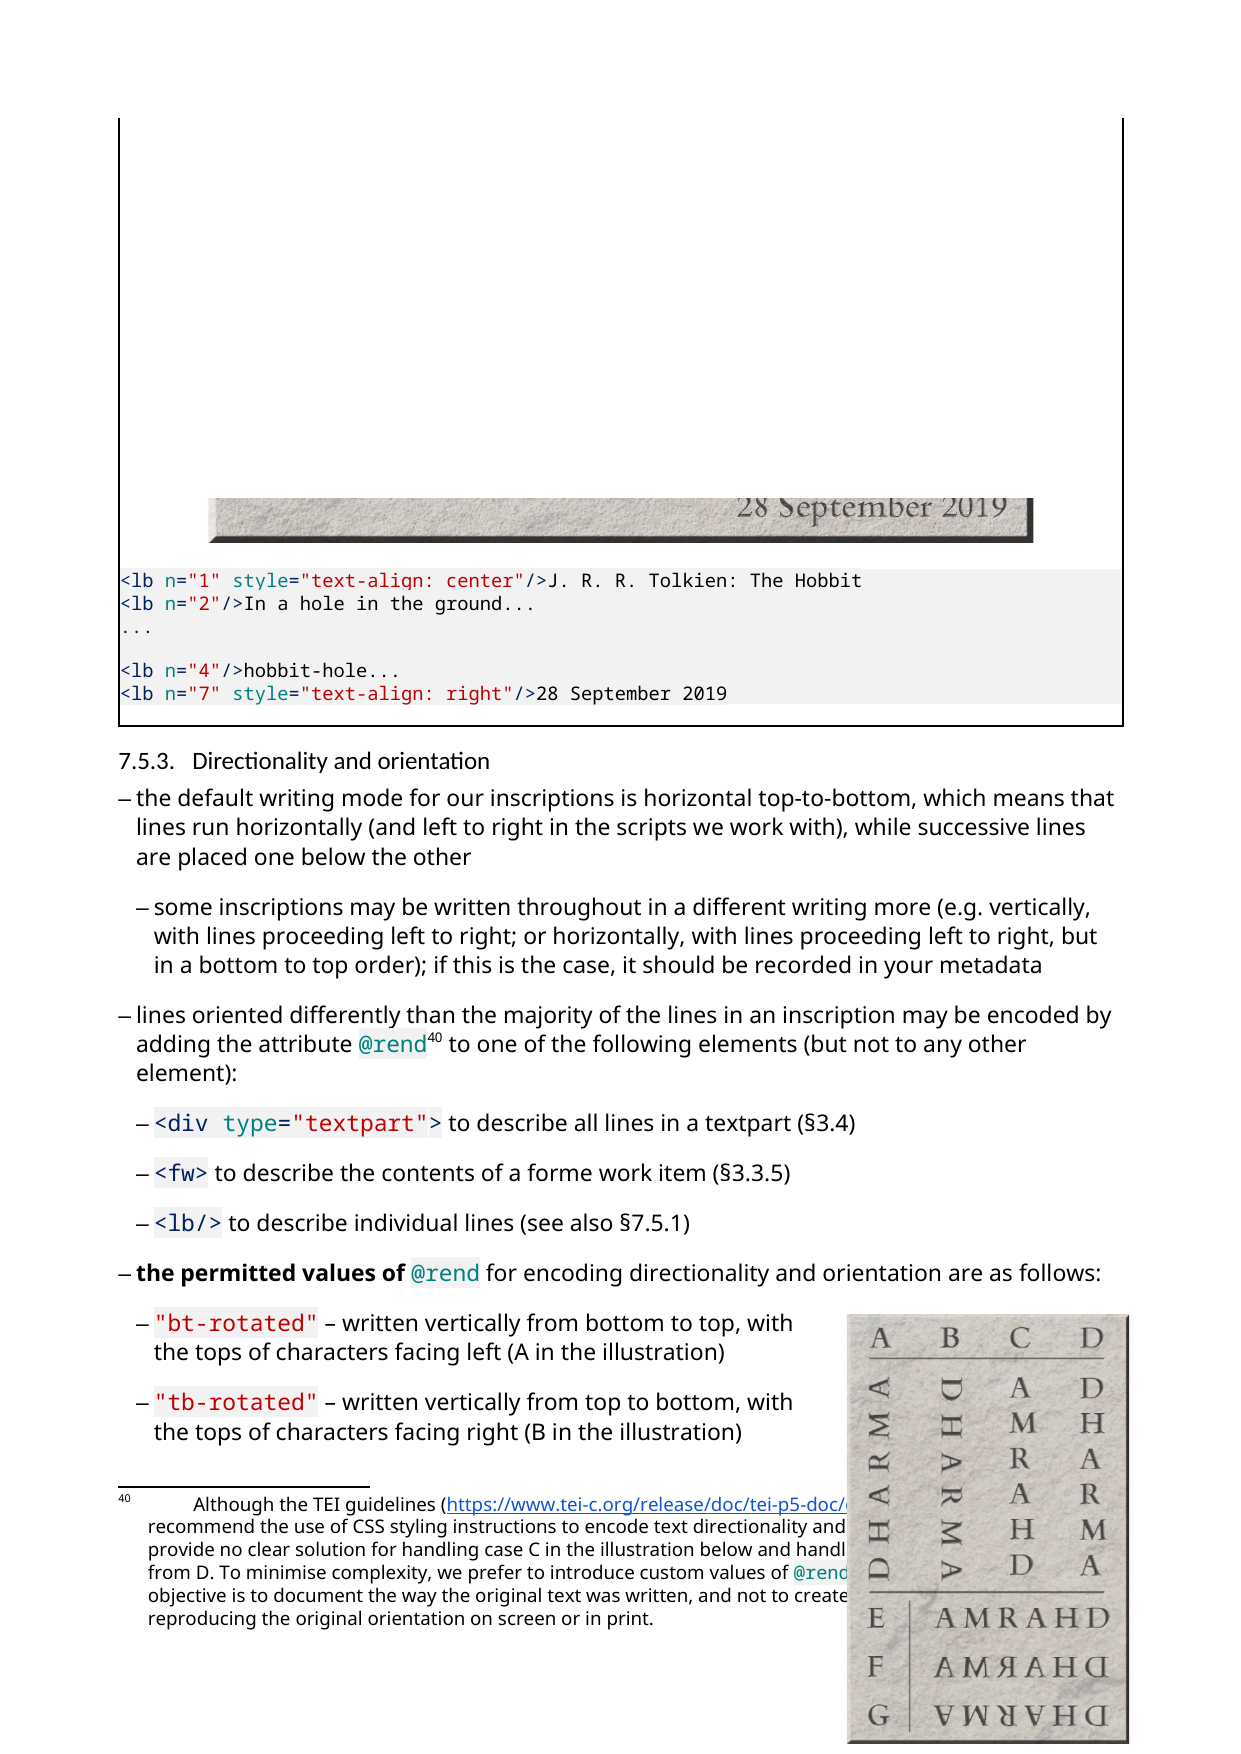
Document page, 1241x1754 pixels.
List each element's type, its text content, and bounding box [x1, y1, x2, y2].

list <lb/> to describe individual lines (see also §7.5.1) [222, 1208, 1122, 1237]
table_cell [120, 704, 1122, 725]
list some inscriptions may be written throughout in a different writing more (e.g. vertically, with lines proceeding left to right; or horizontally, with lines proceeding left to right, but in a bottom to top order); if this is the case, it should be recorded in your metadata [136, 892, 1122, 979]
list the default writing mode for our inscriptions is horizontal top-to-bottom, which means that lines run horizontally (and left to right in the scripts we work with), while successive lines are placed one below the other [118, 783, 1122, 871]
picture [846, 1314, 1130, 1744]
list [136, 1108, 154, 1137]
list <fw> to describe the contents of a forme work item (§3.3.5) [208, 1158, 1122, 1187]
subtitle Directionality and orientation [118, 739, 1122, 777]
list lines oriented differently than the majority of the lines in an inscription may be encoded by adding the attribute @rend to one of the following elements (but not to any other element): [118, 1000, 1122, 1087]
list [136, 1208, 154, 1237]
list the permitted values of @rend for encoding directionality and orientation are as follows: [480, 1258, 1122, 1287]
list "bt-rotated" – written vertically from bottom to top, with the tops of characters facing left (A in the illustration) [136, 1308, 1122, 1367]
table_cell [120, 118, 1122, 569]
list "tb-rotated" – written vertically from top to bottom, with the tops of characters facing right (B in the illustration) [136, 1387, 846, 1446]
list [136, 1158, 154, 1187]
picture [208, 498, 1034, 543]
list the permitted values of @rend for encoding directionality and orientation are as follows: [118, 1258, 411, 1287]
list <div type="textpart"> to describe all lines in a textpart (§3.4) [442, 1108, 1122, 1137]
